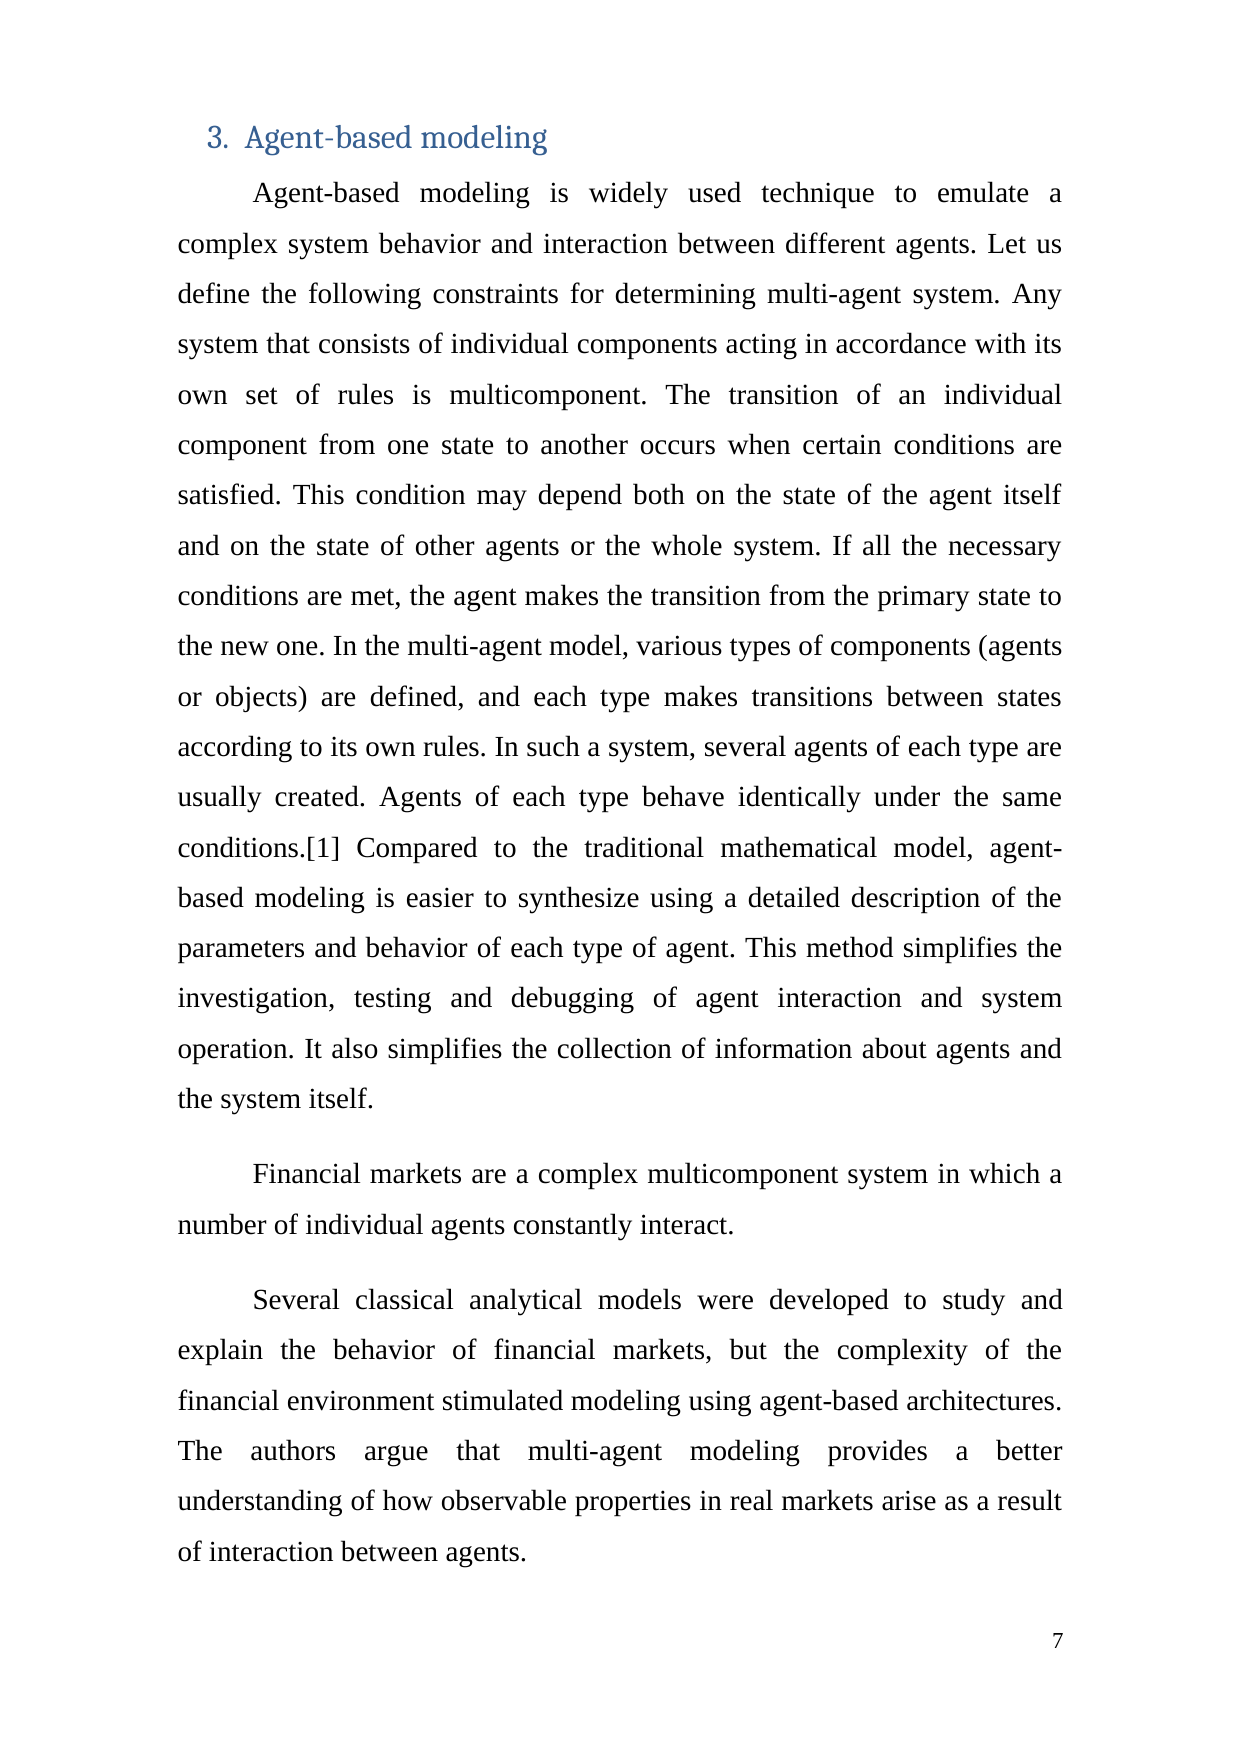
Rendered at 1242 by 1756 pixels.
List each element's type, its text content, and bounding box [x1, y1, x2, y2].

text Financial markets are a complex multicomponent system in which a number of individual agents constantly interact. [177, 1157, 1063, 1240]
subtitle Agent-based modeling [207, 118, 1063, 156]
text Several classical analytical models were developed to study and explain the behavior of financial markets, but the complexity of the financial environment stimulated modeling using agent-based architectures. The authors argue that multi-agent modeling provides a better understanding of how observable properties in real markets arise as a result of interaction between agents. [177, 1282, 1063, 1567]
text Agent-based modeling is widely used technique to emulate a complex system behavior and interaction between different agents. Let us define the following constraints for determining multi-agent system. Any system that consists of individual components acting in accordance with its own set of rules is multicomponent. The transition of an individual component from one state to another occurs when certain conditions are satisfied. This condition may depend both on the state of the agent itself and on the state of other agents or the whole system. If all the necessary conditions are met, the agent makes the transition from the primary state to the new one. In the multi-agent model, various types of components (agents or objects) are defined, and each type makes transitions between states according to its own rules. In such a system, several agents of each type are usually created. Agents of each type behave identically under the same conditions.[1] Compared to the traditional mathematical model, agent-based modeling is easier to synthesize using a detailed description of the parameters and behavior of each type of agent. This method simplifies the investigation, testing and debugging of agent interaction and system operation. It also simplifies the collection of information about agents and the system itself. [177, 176, 1063, 1115]
